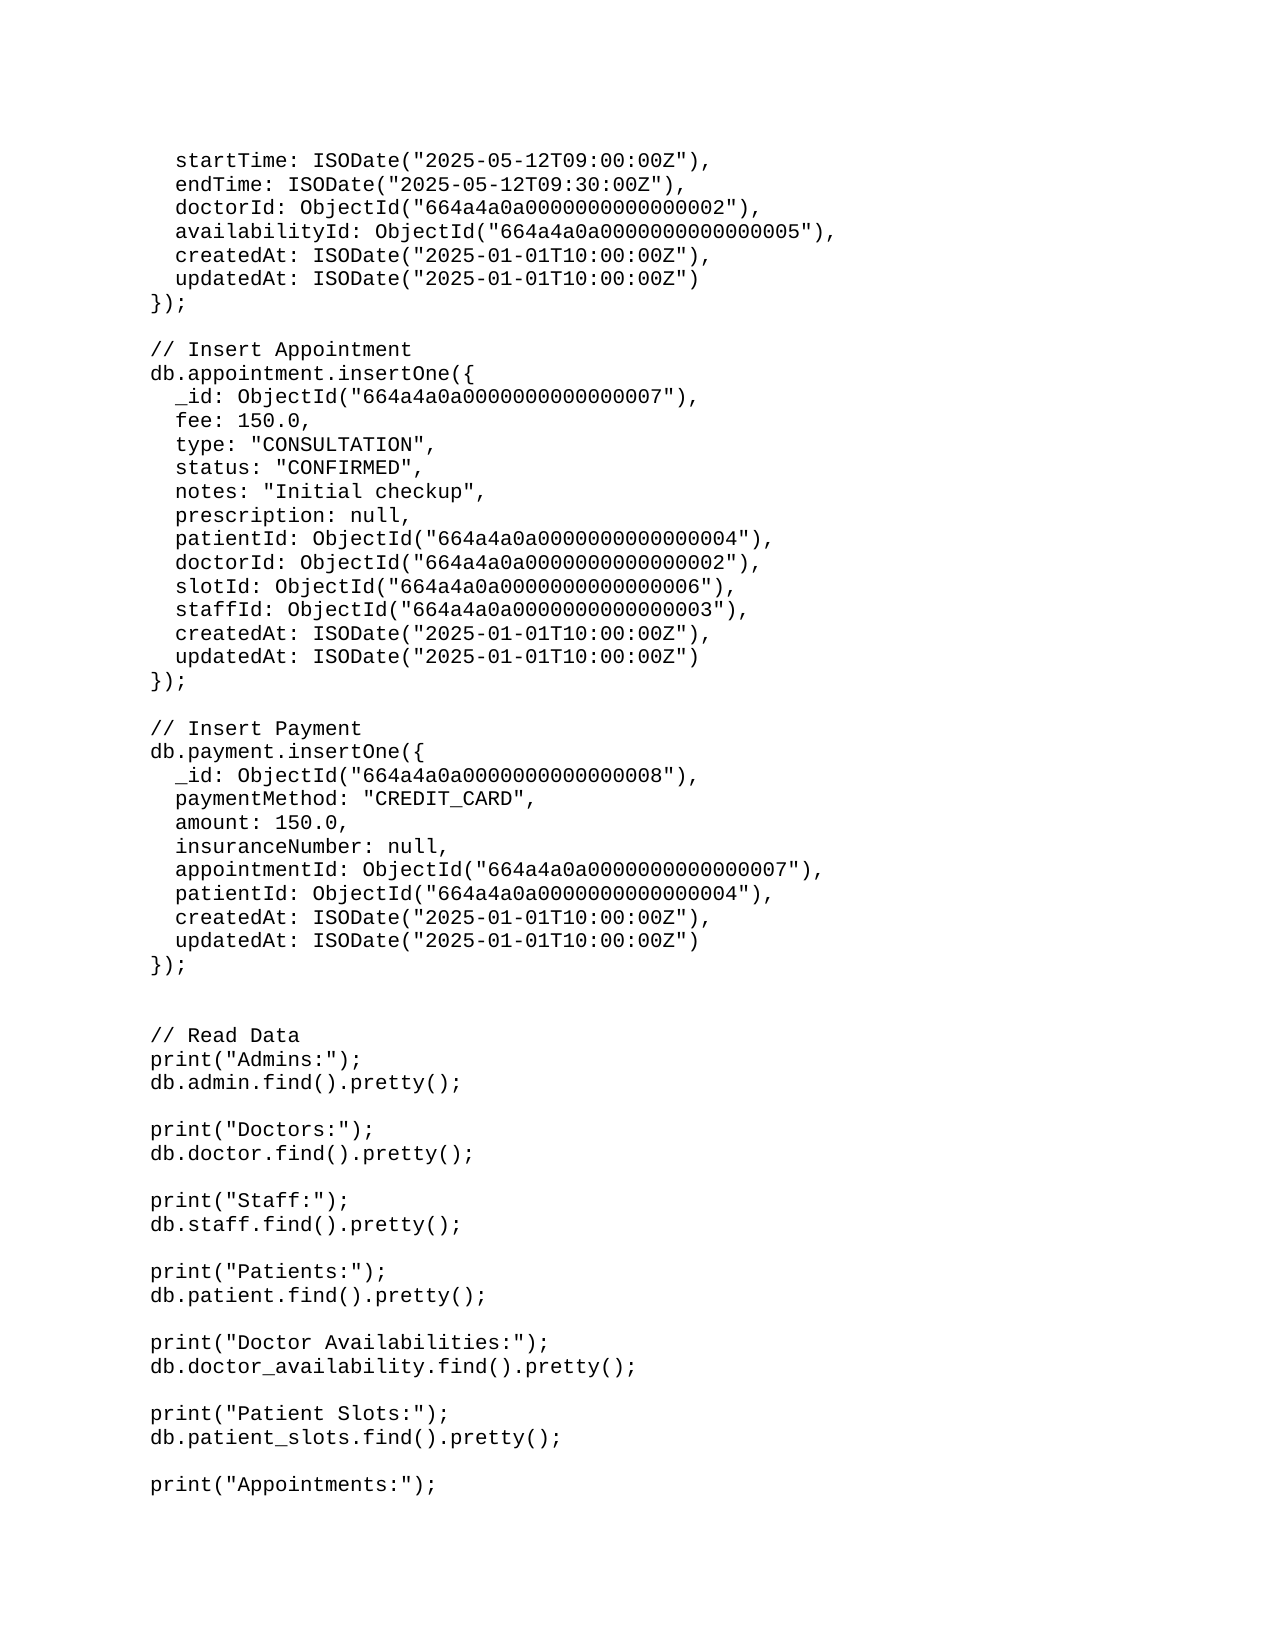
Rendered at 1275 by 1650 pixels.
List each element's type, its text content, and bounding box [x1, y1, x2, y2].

text doctorId: ObjectId("664a4a0a0000000000000002"), [150, 197, 1125, 221]
text print("Patients:"); [150, 1261, 1125, 1285]
text staffId: ObjectId("664a4a0a0000000000000003"), [150, 599, 1125, 623]
text db.doctor_availability.find().pretty(); [150, 1356, 1125, 1379]
text db.appointment.insertOne({ [150, 363, 1125, 386]
text createdAt: ISODate("2025-01-01T10:00:00Z"), [150, 907, 1125, 930]
text startTime: ISODate("2025-05-12T09:00:00Z"), [150, 150, 1125, 174]
text print("Patient Slots:"); [150, 1403, 1125, 1427]
text patientId: ObjectId("664a4a0a0000000000000004"), [150, 883, 1125, 907]
text // Read Data [150, 1025, 1125, 1048]
text slotId: ObjectId("664a4a0a0000000000000006"), [150, 576, 1125, 599]
text }); [150, 292, 1125, 316]
text updatedAt: ISODate("2025-01-01T10:00:00Z") [150, 930, 1125, 954]
text createdAt: ISODate("2025-01-01T10:00:00Z"), [150, 623, 1125, 647]
text fee: 150.0, [150, 410, 1125, 434]
text print("Appointments:"); [150, 1474, 1125, 1498]
text doctorId: ObjectId("664a4a0a0000000000000002"), [150, 552, 1125, 576]
text endTime: ISODate("2025-05-12T09:30:00Z"), [150, 174, 1125, 197]
text db.admin.find().pretty(); [150, 1072, 1125, 1096]
text amount: 150.0, [150, 812, 1125, 836]
text db.staff.find().pretty(); [150, 1214, 1125, 1238]
text paymentMethod: "CREDIT_CARD", [150, 788, 1125, 812]
text insuranceNumber: null, [150, 836, 1125, 859]
text patientId: ObjectId("664a4a0a0000000000000004"), [150, 528, 1125, 552]
text db.patient.find().pretty(); [150, 1285, 1125, 1309]
text }); [150, 954, 1125, 978]
text }); [150, 670, 1125, 694]
text status: "CONFIRMED", [150, 457, 1125, 481]
text _id: ObjectId("664a4a0a0000000000000008"), [150, 765, 1125, 788]
text appointmentId: ObjectId("664a4a0a0000000000000007"), [150, 859, 1125, 883]
text createdAt: ISODate("2025-01-01T10:00:00Z"), [150, 244, 1125, 268]
text db.patient_slots.find().pretty(); [150, 1427, 1125, 1451]
text db.payment.insertOne({ [150, 741, 1125, 765]
text notes: "Initial checkup", [150, 481, 1125, 505]
text updatedAt: ISODate("2025-01-01T10:00:00Z") [150, 647, 1125, 670]
text db.doctor.find().pretty(); [150, 1143, 1125, 1167]
text type: "CONSULTATION", [150, 434, 1125, 457]
text availabilityId: ObjectId("664a4a0a0000000000000005"), [150, 221, 1125, 244]
text // Insert Appointment [150, 339, 1125, 363]
text // Insert Payment [150, 717, 1125, 741]
text prescription: null, [150, 505, 1125, 528]
text updatedAt: ISODate("2025-01-01T10:00:00Z") [150, 268, 1125, 292]
text print("Staff:"); [150, 1190, 1125, 1214]
text print("Doctors:"); [150, 1119, 1125, 1143]
text print("Doctor Availabilities:"); [150, 1332, 1125, 1356]
text print("Admins:"); [150, 1048, 1125, 1072]
text _id: ObjectId("664a4a0a0000000000000007"), [150, 386, 1125, 410]
